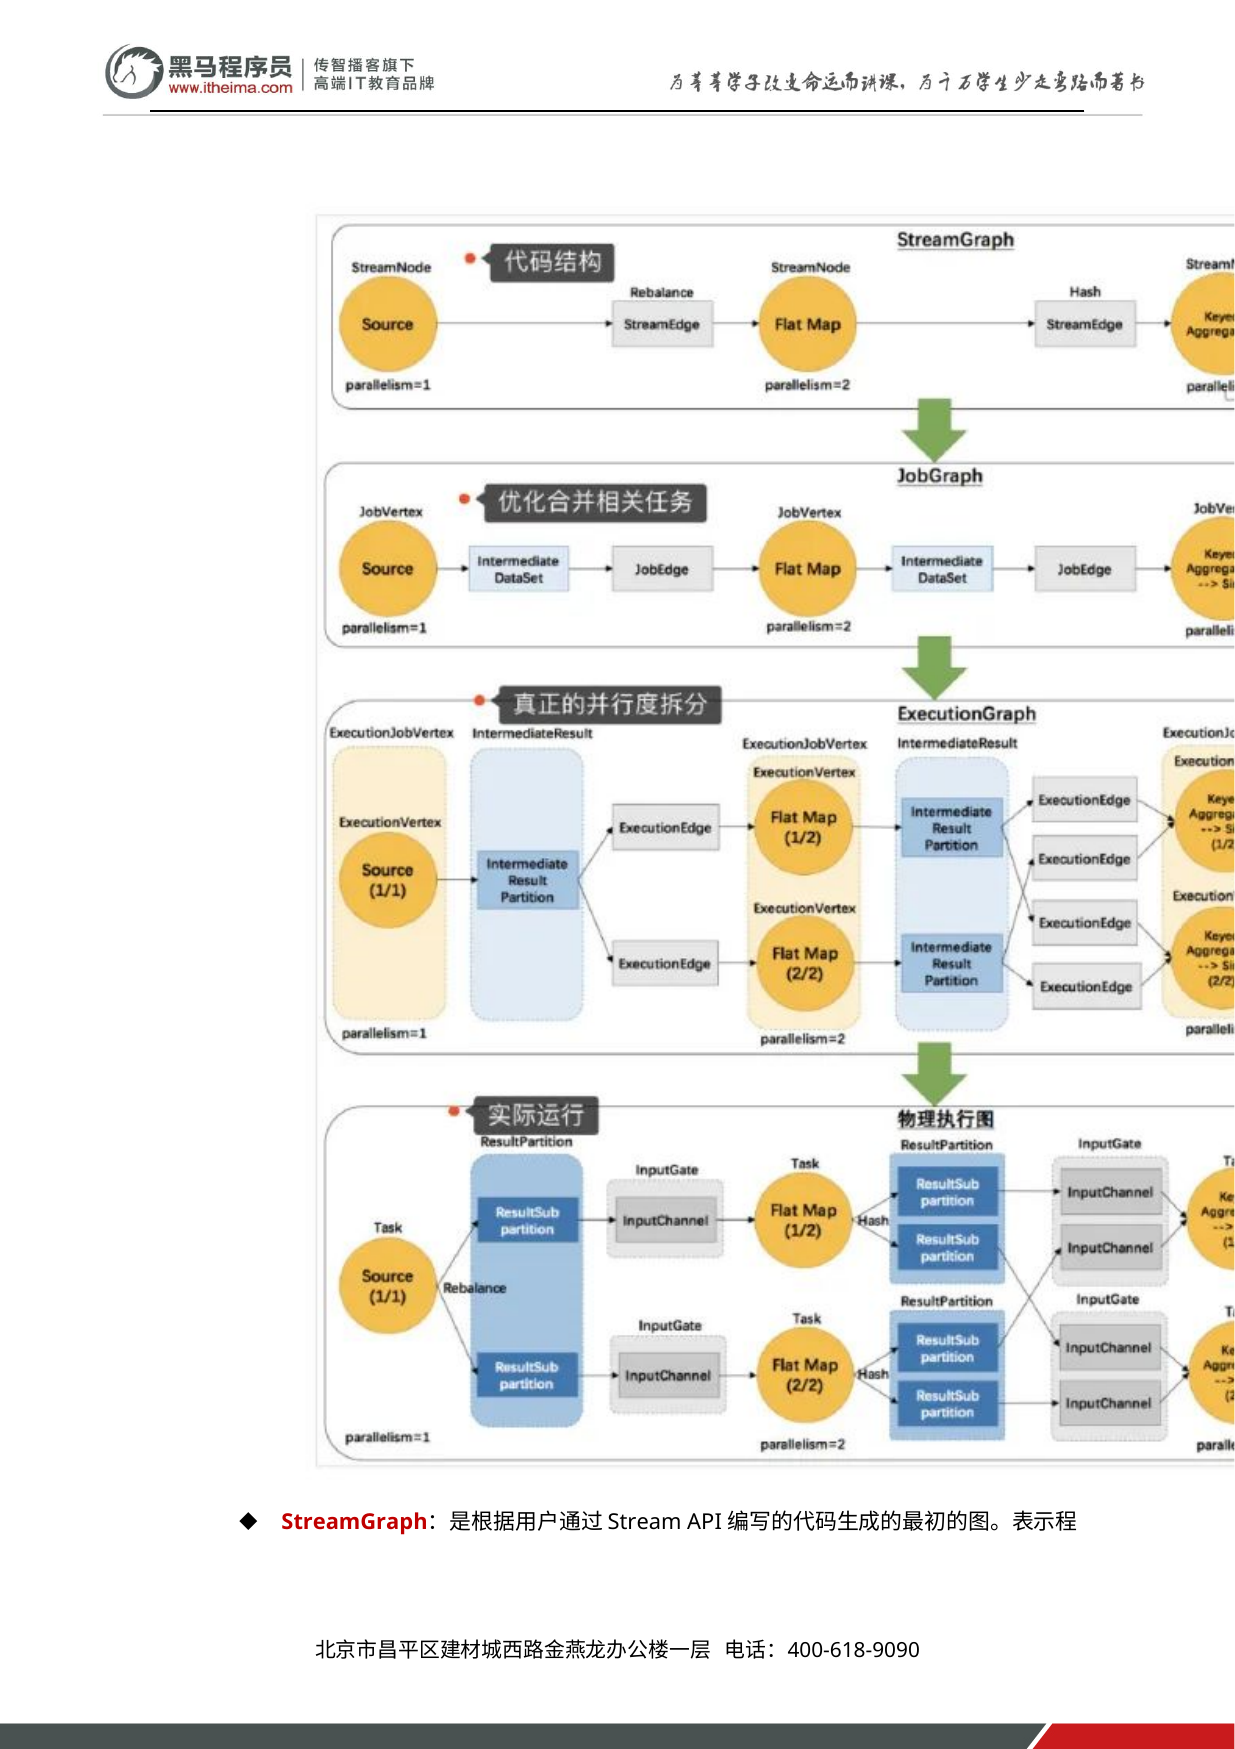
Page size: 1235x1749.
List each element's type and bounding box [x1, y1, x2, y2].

picture [0, 0, 1235, 123]
list [237, 1504, 1084, 1536]
picture [0, 1664, 1235, 1749]
picture [194, 191, 1235, 1495]
